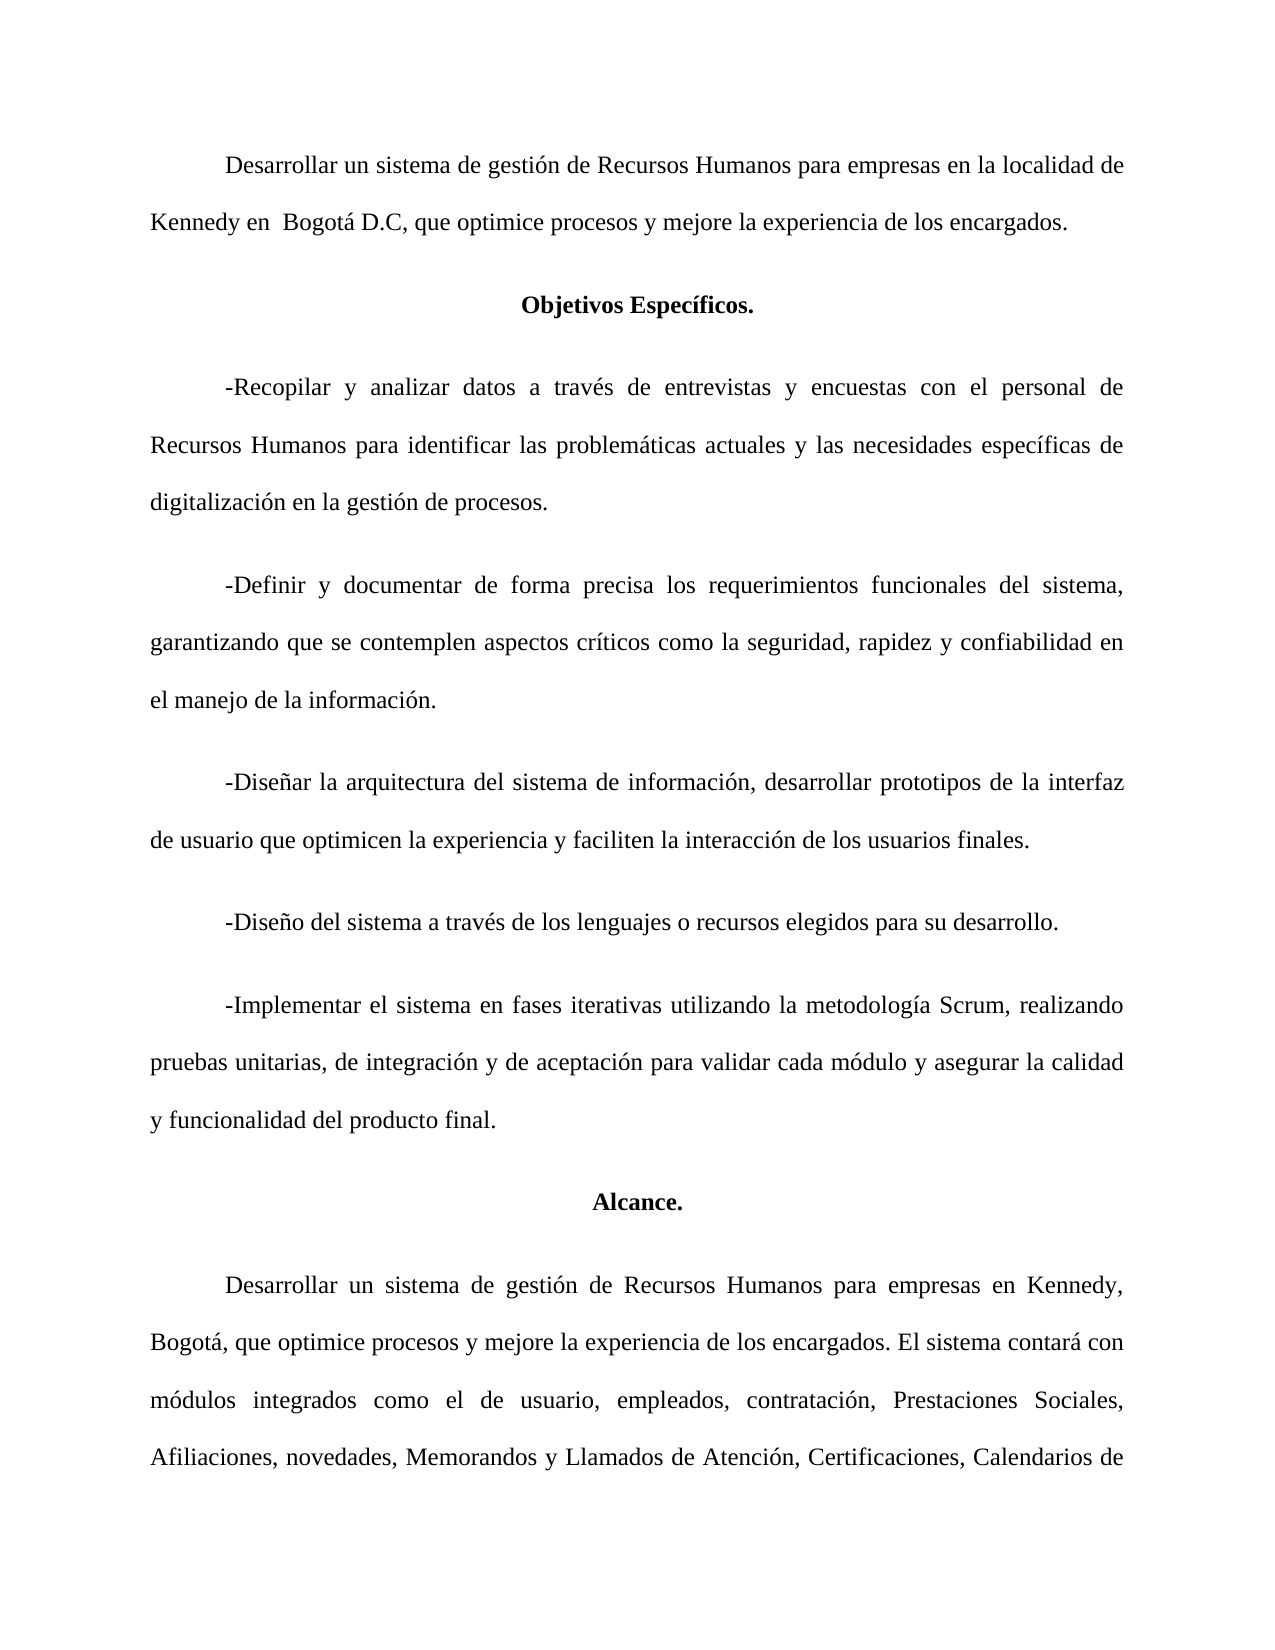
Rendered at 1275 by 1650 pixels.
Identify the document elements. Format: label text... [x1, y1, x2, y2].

text Objetivos Específicos. [150, 290, 1125, 319]
text -Definir y documentar de forma precisa los requerimientos funcionales del sistema, garantizando que se contemplen aspectos críticos como la seguridad, rapidez y confiabilidad en el manejo de la información. [150, 570, 1125, 714]
text -Implementar el sistema en fases iterativas utilizando la metodología Scrum, realizando pruebas unitarias, de integración y de aceptación para validar cada módulo y asegurar la calidad y funcionalidad del producto final. [150, 990, 1125, 1134]
text -Recopilar y analizar datos a través de entrevistas y encuestas con el personal de Recursos Humanos para identificar las problemáticas actuales y las necesidades específicas de digitalización en la gestión de procesos. [150, 372, 1125, 516]
text -Diseñar la arquitectura del sistema de información, desarrollar prototipos de la interfaz de usuario que optimicen la experiencia y faciliten la interacción de los usuarios finales. [150, 767, 1125, 854]
text Desarrollar un sistema de gestión de Recursos Humanos para empresas en la localidad de Kennedy en Bogotá D.C, que optimice procesos y mejore la experiencia de los encargados. [150, 150, 1125, 236]
text -Diseño del sistema a través de los lenguajes o recursos elegidos para su desarrollo. [150, 907, 1125, 936]
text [150, 1270, 1125, 1471]
text Alcance. [150, 1187, 1125, 1216]
